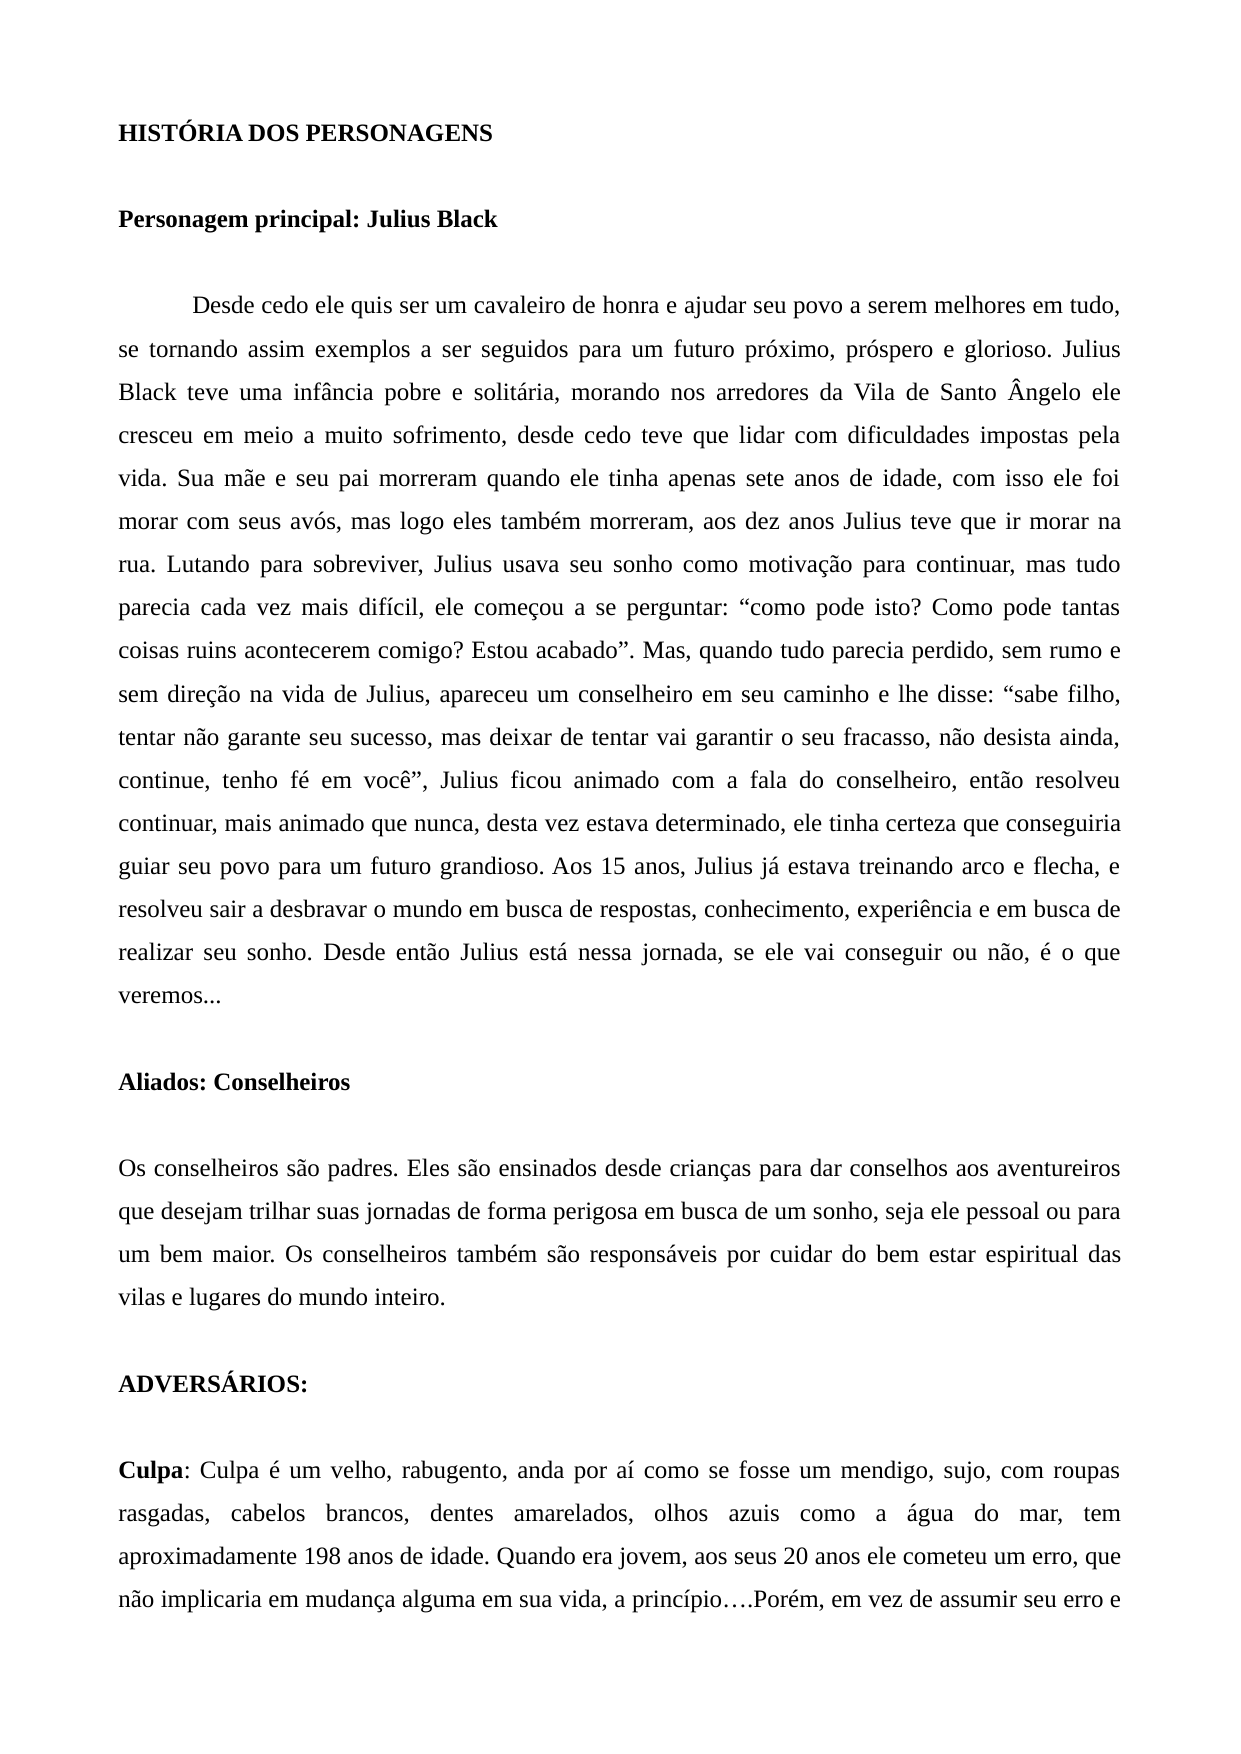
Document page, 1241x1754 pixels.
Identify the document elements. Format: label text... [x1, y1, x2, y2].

text Os conselheiros são padres. Eles são ensinados desde crianças para dar conselhos aos aventureiros que desejam trilhar suas jornadas de forma perigosa em busca de um sonho, seja ele pessoal ou para um bem maior. Os conselheiros também são responsáveis por cuidar do bem estar espiritual das vilas e lugares do mundo inteiro. [118, 1153, 1122, 1311]
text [118, 1455, 1122, 1613]
text HISTÓRIA DOS PERSONAGENS [118, 118, 1122, 147]
text Desde cedo ele quis ser um cavaleiro de honra e ajudar seu povo a serem melhores em tudo, se tornando assim exemplos a ser seguidos para um futuro próximo, próspero e glorioso. Julius Black teve uma infância pobre e solitária, morando nos arredores da Vila de Santo Ângelo ele cresceu em meio a muito sofrimento, desde cedo teve que lidar com dificuldades impostas pela vida. Sua mãe e seu pai morreram quando ele tinha apenas sete anos de idade, com isso ele foi morar com seus avós, mas logo eles também morreram, aos dez anos Julius teve que ir morar na rua. Lutando para sobreviver, Julius usava seu sonho como motivação para continuar, mas tudo parecia cada vez mais difícil, ele começou a se perguntar: “como pode isto? Como pode tantas coisas ruins acontecerem comigo? Estou acabado”. Mas, quando tudo parecia perdido, sem rumo e sem direção na vida de Julius, apareceu um conselheiro em seu caminho e lhe disse: “sabe filho, tentar não garante seu sucesso, mas deixar de tentar vai garantir o seu fracasso, não desista ainda, continue, tenho fé em você”, Julius ficou animado com a fala do conselheiro, então resolveu continuar, mais animado que nunca, desta vez estava determinado, ele tinha certeza que conseguiria guiar seu povo para um futuro grandioso. Aos 15 anos, Julius já estava treinando arco e flecha, e resolveu sair a desbravar o mundo em busca de respostas, conhecimento, experiência e em busca de realizar seu sonho. Desde então Julius está nessa jornada, se ele vai conseguir ou não, é o que veremos... [118, 291, 1122, 1009]
text Personagem principal: Julius Black [118, 204, 1122, 233]
text ADVERSÁRIOS: [118, 1326, 1122, 1397]
text Aliados: Conselheiros [118, 1024, 1122, 1096]
